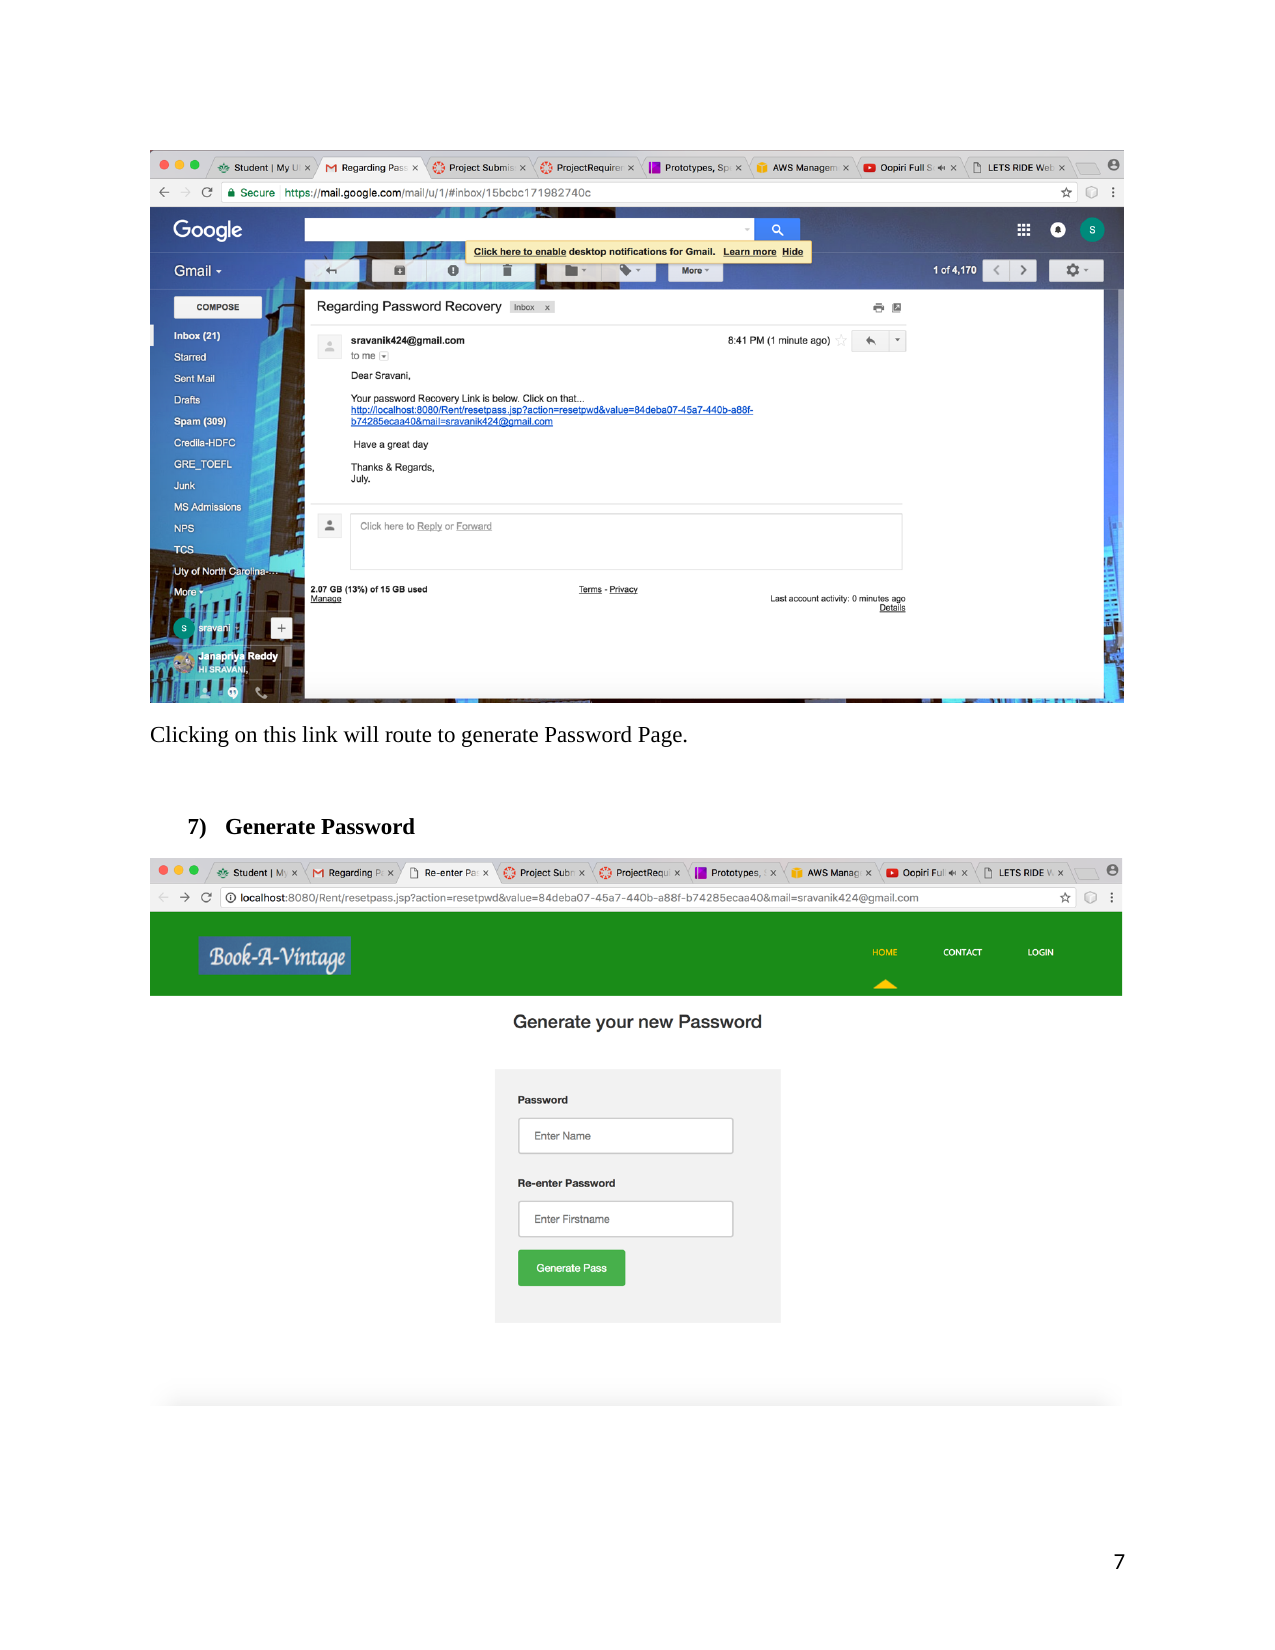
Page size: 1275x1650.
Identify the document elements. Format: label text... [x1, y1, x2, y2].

picture [150, 858, 1123, 1406]
text Clicking on this link will route to generate Password Page. [150, 721, 1125, 748]
list Generate Password [187, 813, 1125, 840]
picture [150, 150, 1124, 703]
